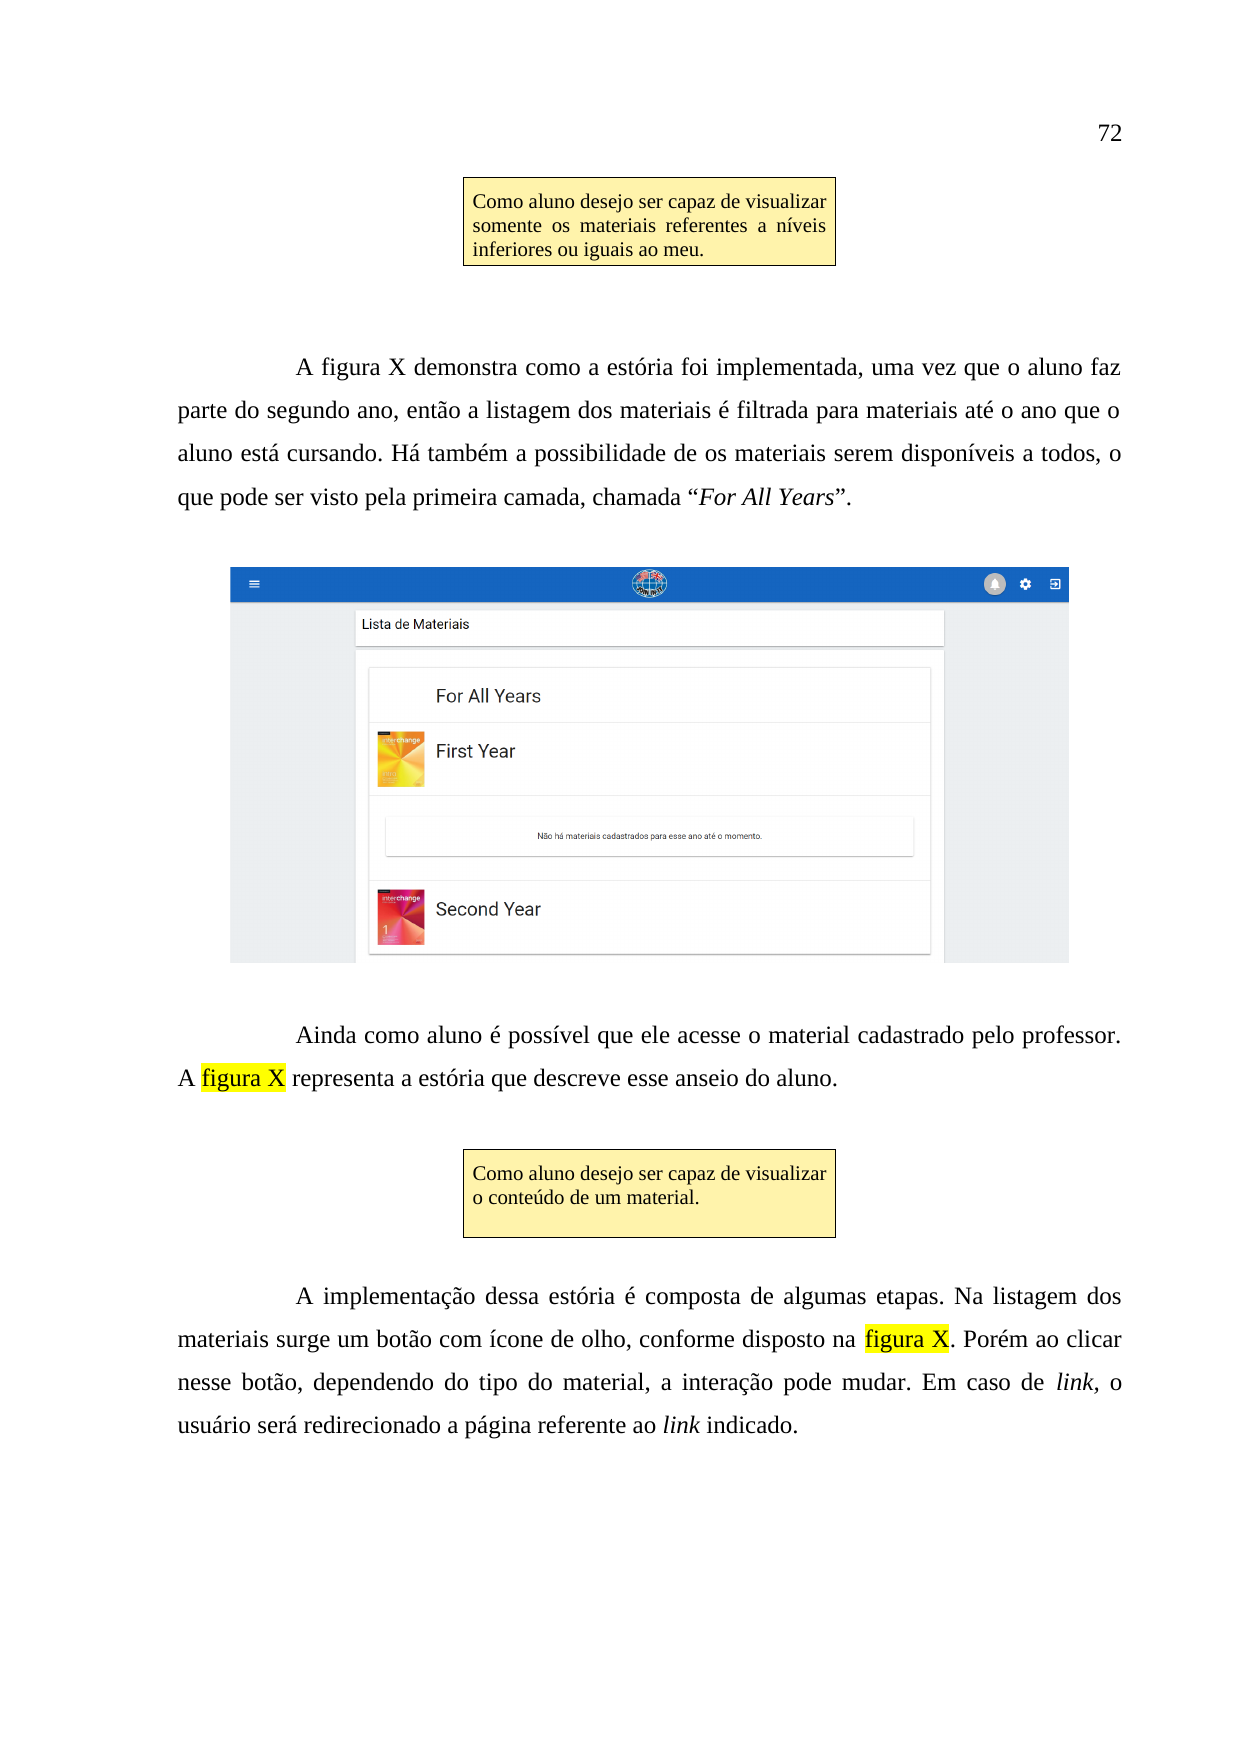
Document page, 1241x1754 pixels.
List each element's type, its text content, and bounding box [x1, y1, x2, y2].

picture [230, 567, 1069, 963]
text Como aluno desejo ser capaz de visualizar somente os materiais referentes a níveis inferiores ou iguais ao meu. [464, 178, 835, 265]
text Ainda como aluno é possível que ele acesse o material cadastrado pelo professor. A figura X representa a estória que descreve esse anseio do aluno. [177, 1020, 1122, 1092]
text A implementação dessa estória é composta de algumas etapas. Na listagem dos materiais surge um botão com ícone de olho, conforme disposto na figura X. Porém ao clicar nesse botão, dependendo do tipo do material, a interação pode mudar. Em caso de link, o usuário será redirecionado a página referente ao link indicado. [177, 1281, 1122, 1439]
text Como aluno desejo ser capaz de visualizar o conteúdo de um material. [464, 1150, 835, 1197]
text A figura X demonstra como a estória foi implementada, uma vez que o aluno faz parte do segundo ano, então a listagem dos materiais é filtrada para materiais até o ano que o aluno está cursando. Há também a possibilidade de os materiais serem disponíveis a todos, o que pode ser visto pela primeira camada, chamada “For All Years”. [177, 352, 1122, 510]
